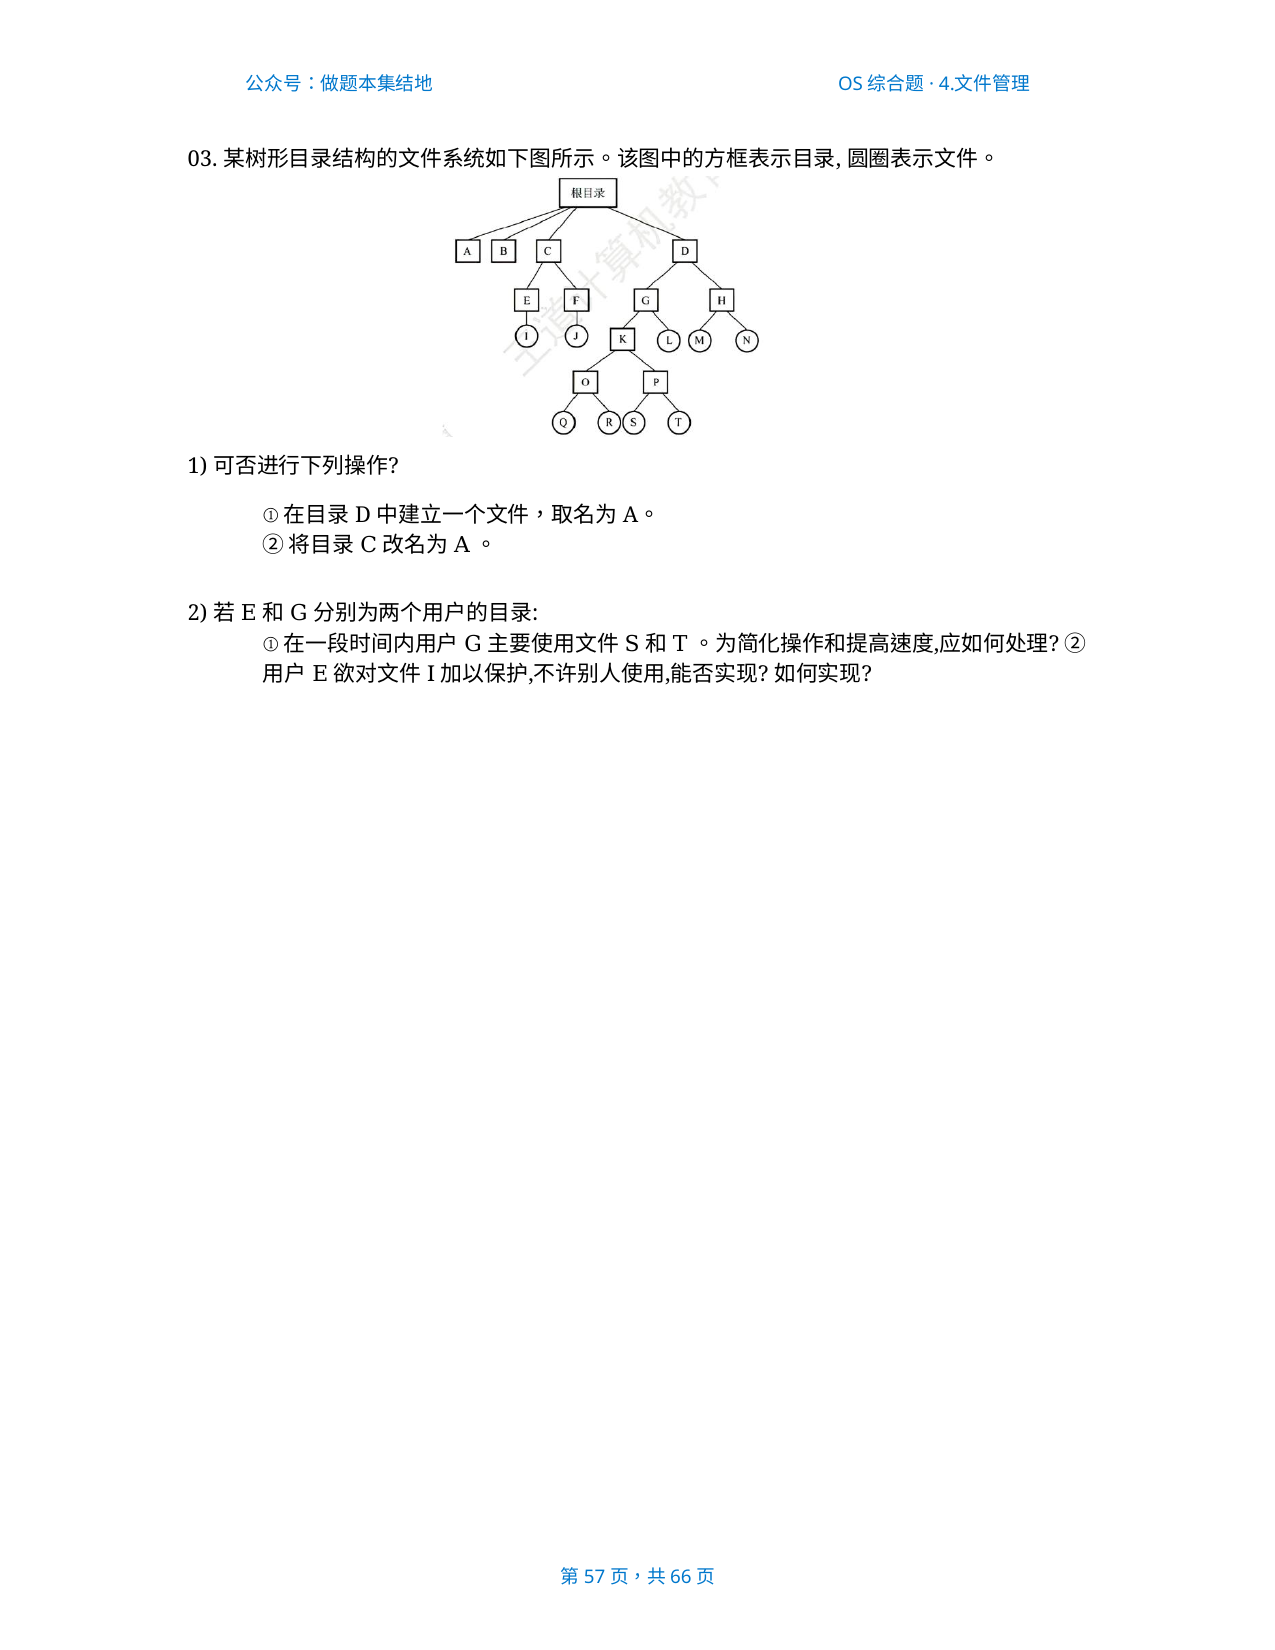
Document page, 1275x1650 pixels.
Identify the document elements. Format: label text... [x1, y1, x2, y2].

text 公众号：做题本集结地 OS 综合题 · 4.文件管理 [150, 76, 1125, 94]
text 第 57 页，共66 页 [150, 1569, 1125, 1587]
text 1) 可否进行下列操作? [187, 456, 1125, 478]
picture [442, 176, 764, 437]
text ①在目录 D 中建立一个文件，取名为 A。 ②将目录 C 改名为 A 。 [262, 499, 690, 559]
text 03. 某树形目录结构的文件系统如下图所示。该图中的方框表示目录, 圆圈表示文件。 [187, 148, 1125, 171]
text 2) 若 E 和 G 分别为两个用户的目录: ①在一段时间内用户 G 主要使用文件 S 和 T 。为简化操作和提高速度,应如何处理? ②用户 E 欲对文件 I 加以保护,不许别人使用,能否实现? 如何实现? [187, 597, 1110, 688]
